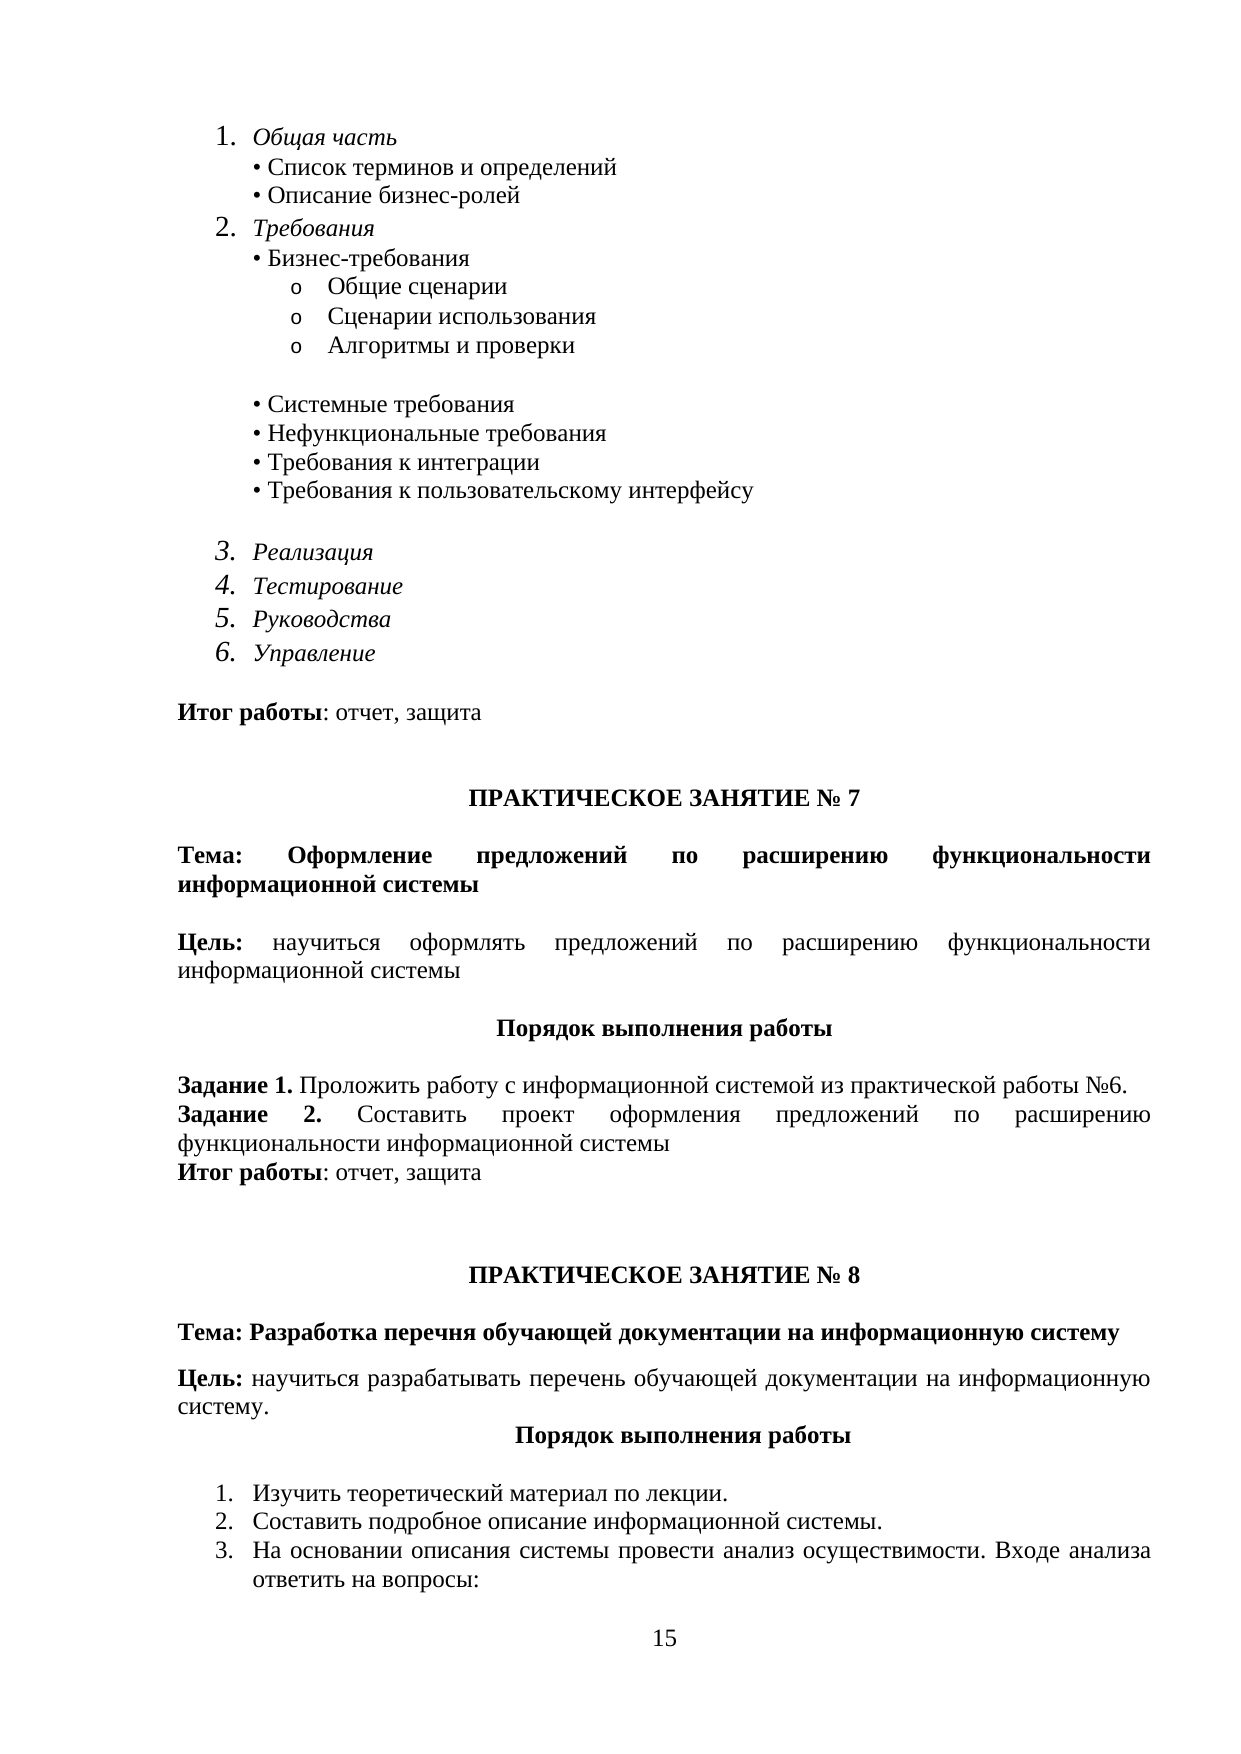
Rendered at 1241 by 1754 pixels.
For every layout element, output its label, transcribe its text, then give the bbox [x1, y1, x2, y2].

text Порядок выполнения работы [177, 1013, 1152, 1042]
list Тестирование [215, 567, 1152, 601]
text Цель: научиться разрабатывать перечень обучающей документации на информационную систему. [177, 1363, 1152, 1420]
text • Системные требования • Нефункциональные требования • Требования к интеграции • Требования к пользовательскому интерфейсу [252, 389, 1152, 504]
list Сценарии использования [290, 301, 1152, 331]
list Составить подробное описание информационной системы. [215, 1506, 1152, 1535]
text ПРАКТИЧЕСКОЕ ЗАНЯТИЕ № 8 [177, 1260, 1152, 1288]
list На основании описания системы провести анализ осуществимости. Входе анализа ответить на вопросы: [215, 1535, 1152, 1593]
text ПРАКТИЧЕСКОЕ ЗАНЯТИЕ № 7 [177, 783, 1152, 812]
text Тема: Оформление предложений по расширению функциональности информационной системы [177, 841, 1152, 898]
list Алгоритмы и проверки [290, 331, 1152, 360]
list Управление [215, 634, 1152, 668]
text Итог работы: отчет, защита [177, 1157, 1152, 1186]
text Задание 2. Составить проект оформления предложений по расширению функциональности информационной системы [177, 1099, 1152, 1157]
text Цель: научиться оформлять предложений по расширению функциональности информационной системы [177, 927, 1152, 984]
list Руководства [215, 601, 1152, 634]
list Реализация [215, 533, 1152, 567]
list Общая часть • Список терминов и определений • Описание бизнес-ролей [215, 118, 1152, 209]
text Итог работы: отчет, защита [177, 697, 1152, 726]
text Тема: Разработка перечня обучающей документации на информационную систему [177, 1317, 1152, 1346]
list Общие сценарии [290, 271, 1152, 301]
list Изучить теоретический материал по лекции. [215, 1478, 1152, 1506]
text Порядок выполнения работы [215, 1420, 1152, 1449]
list Требования • Бизнес-требования [215, 209, 1152, 271]
text Задание 1. Проложить работу с информационной системой из практической работы №6. [177, 1071, 1152, 1099]
